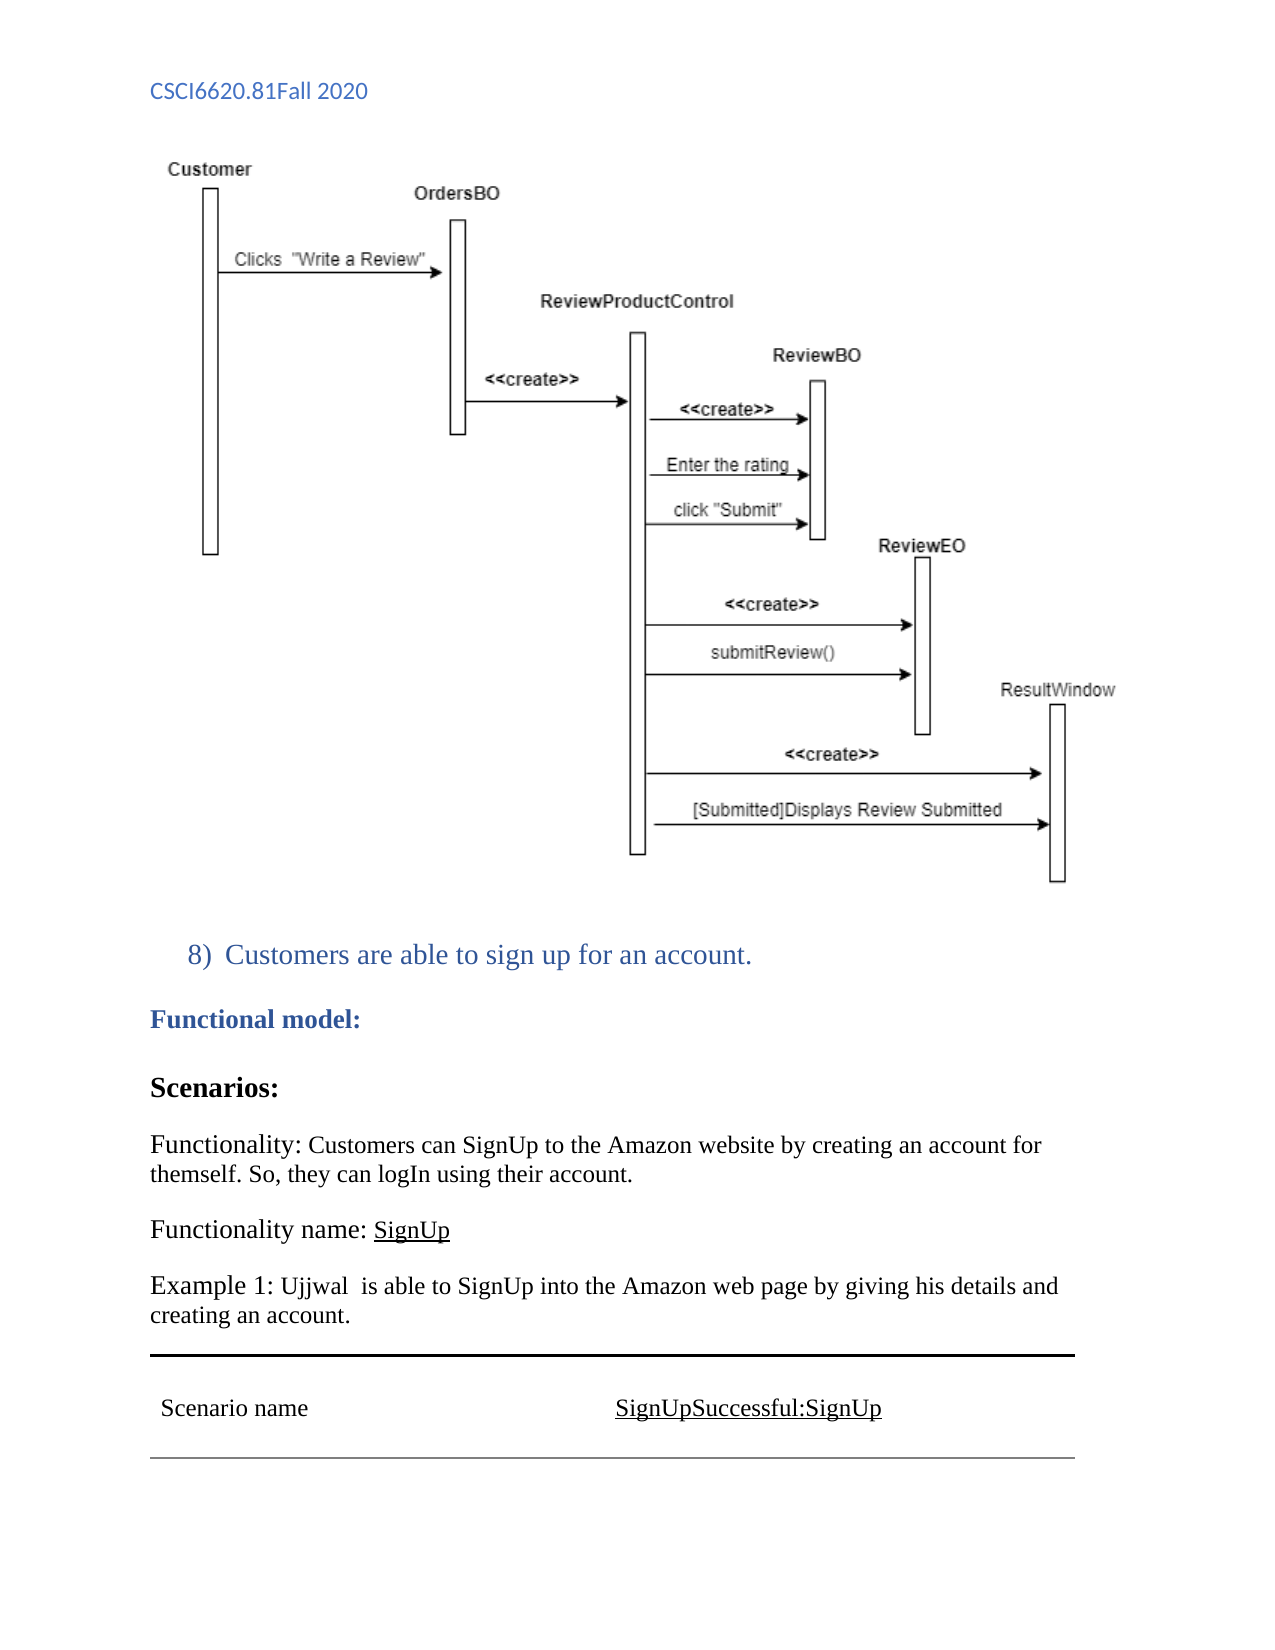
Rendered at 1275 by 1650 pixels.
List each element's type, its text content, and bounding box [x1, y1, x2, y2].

text Functionality: Customers can SignUp to the Amazon website by creating an account for themself. So, they can logIn using their account. [150, 1128, 1125, 1188]
subtitle Functional model: [150, 1003, 1125, 1035]
table_header SignUpSuccessful:SignUp [605, 1357, 1075, 1457]
text Example 1: Ujjwal is able to SignUp into the Amazon web page by giving his details and creating an account. [150, 1269, 1125, 1329]
table_header Scenario name [150, 1357, 605, 1457]
text Functionality name: SignUp [150, 1213, 1125, 1244]
subtitle Customers are able to sign up for an account. [187, 937, 1125, 971]
text Scenarios: [150, 1070, 1125, 1103]
picture [150, 150, 1125, 884]
